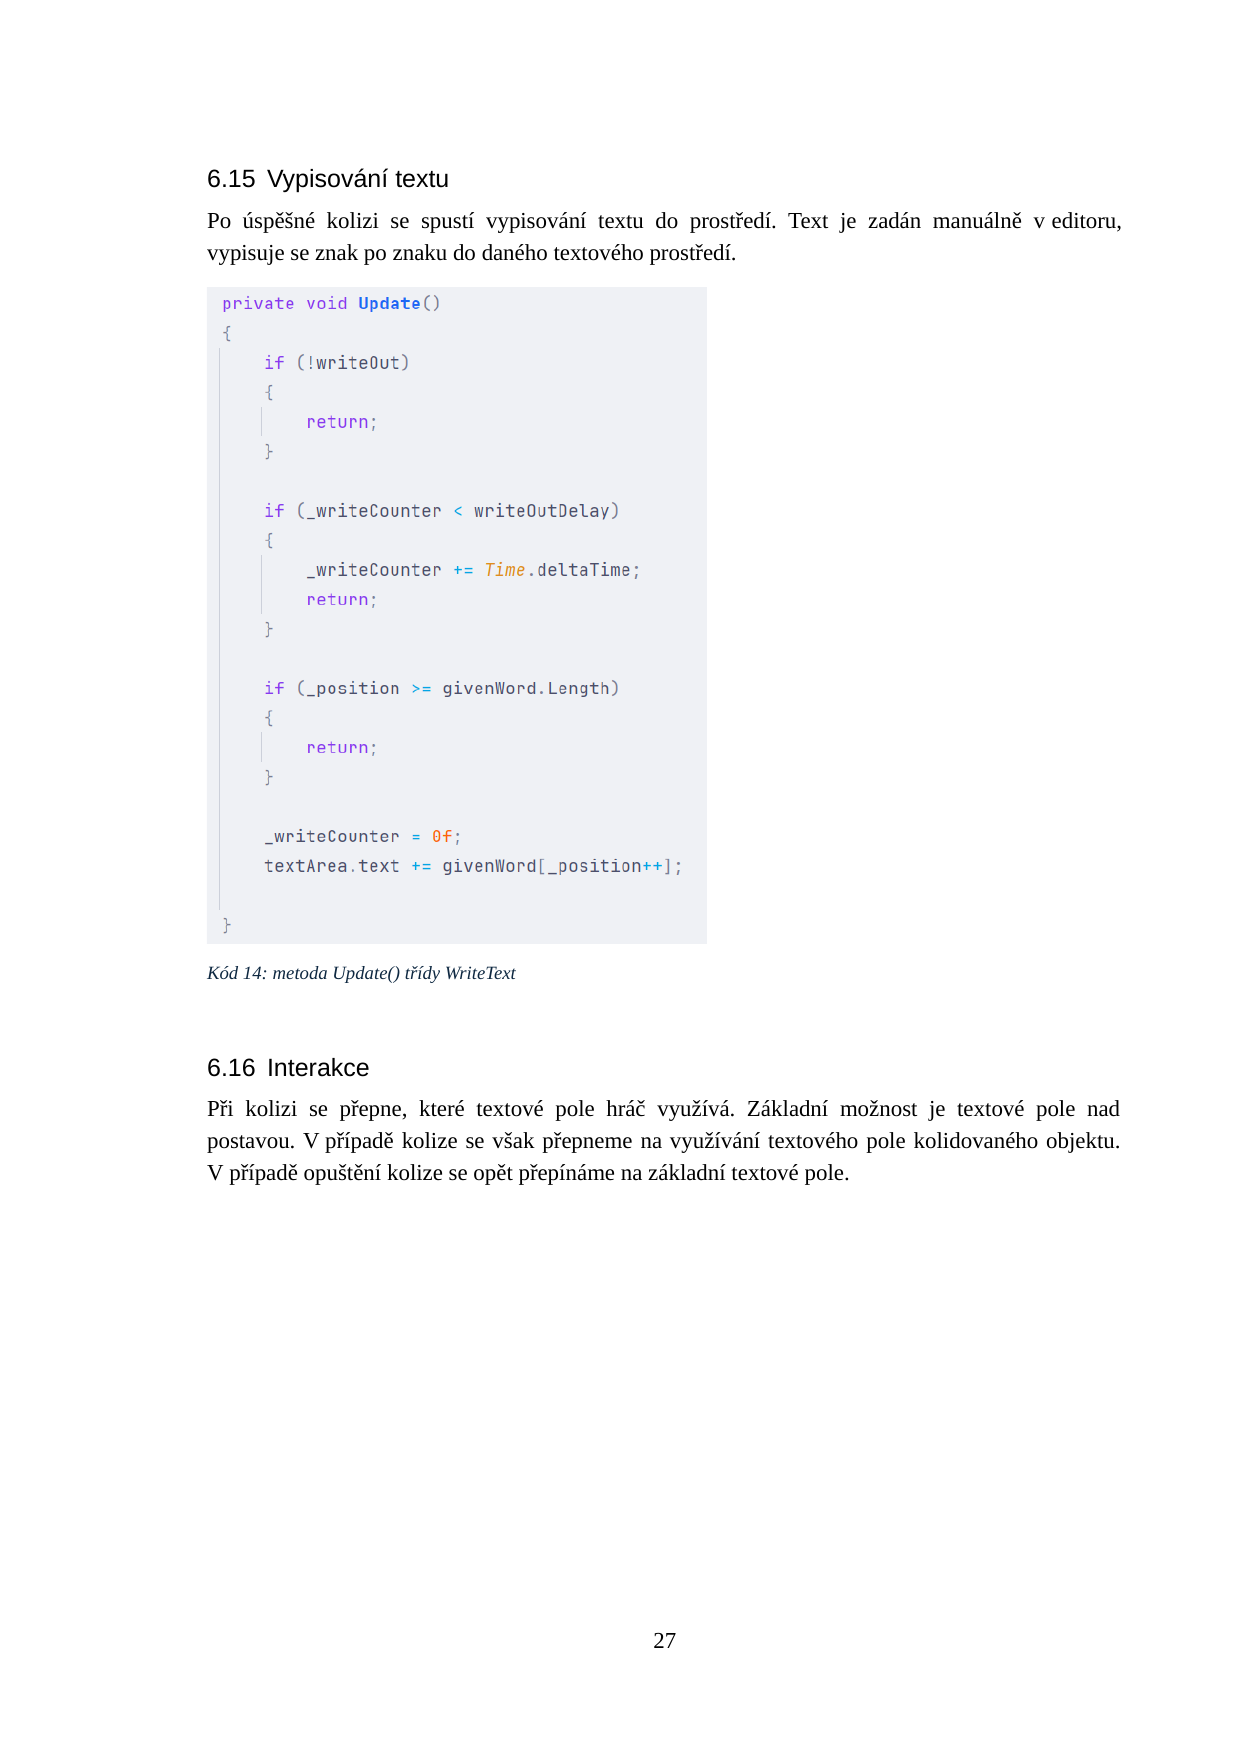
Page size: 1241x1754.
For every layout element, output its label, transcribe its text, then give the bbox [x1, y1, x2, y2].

text Při kolizi se přepne, které textové pole hráč využívá. Základní možnost je textové pole nad postavou. V případě kolize se však přepneme na využívání textového pole kolidovaného objektu. V případě opuštění kolize se opět přepínáme na základní textové pole. [207, 1096, 1122, 1185]
subtitle Interakce [207, 1053, 1122, 1081]
text Kód 14: metoda Update() třídy WriteText [207, 962, 1122, 984]
subtitle Vypisování textu [207, 164, 1122, 193]
text Po úspěšné kolizi se spustí vypisování textu do prostředí. Text je zadán manuálně v editoru, vypisuje se znak po znaku do daného textového prostředí. [207, 207, 1122, 265]
picture [206, 287, 707, 944]
